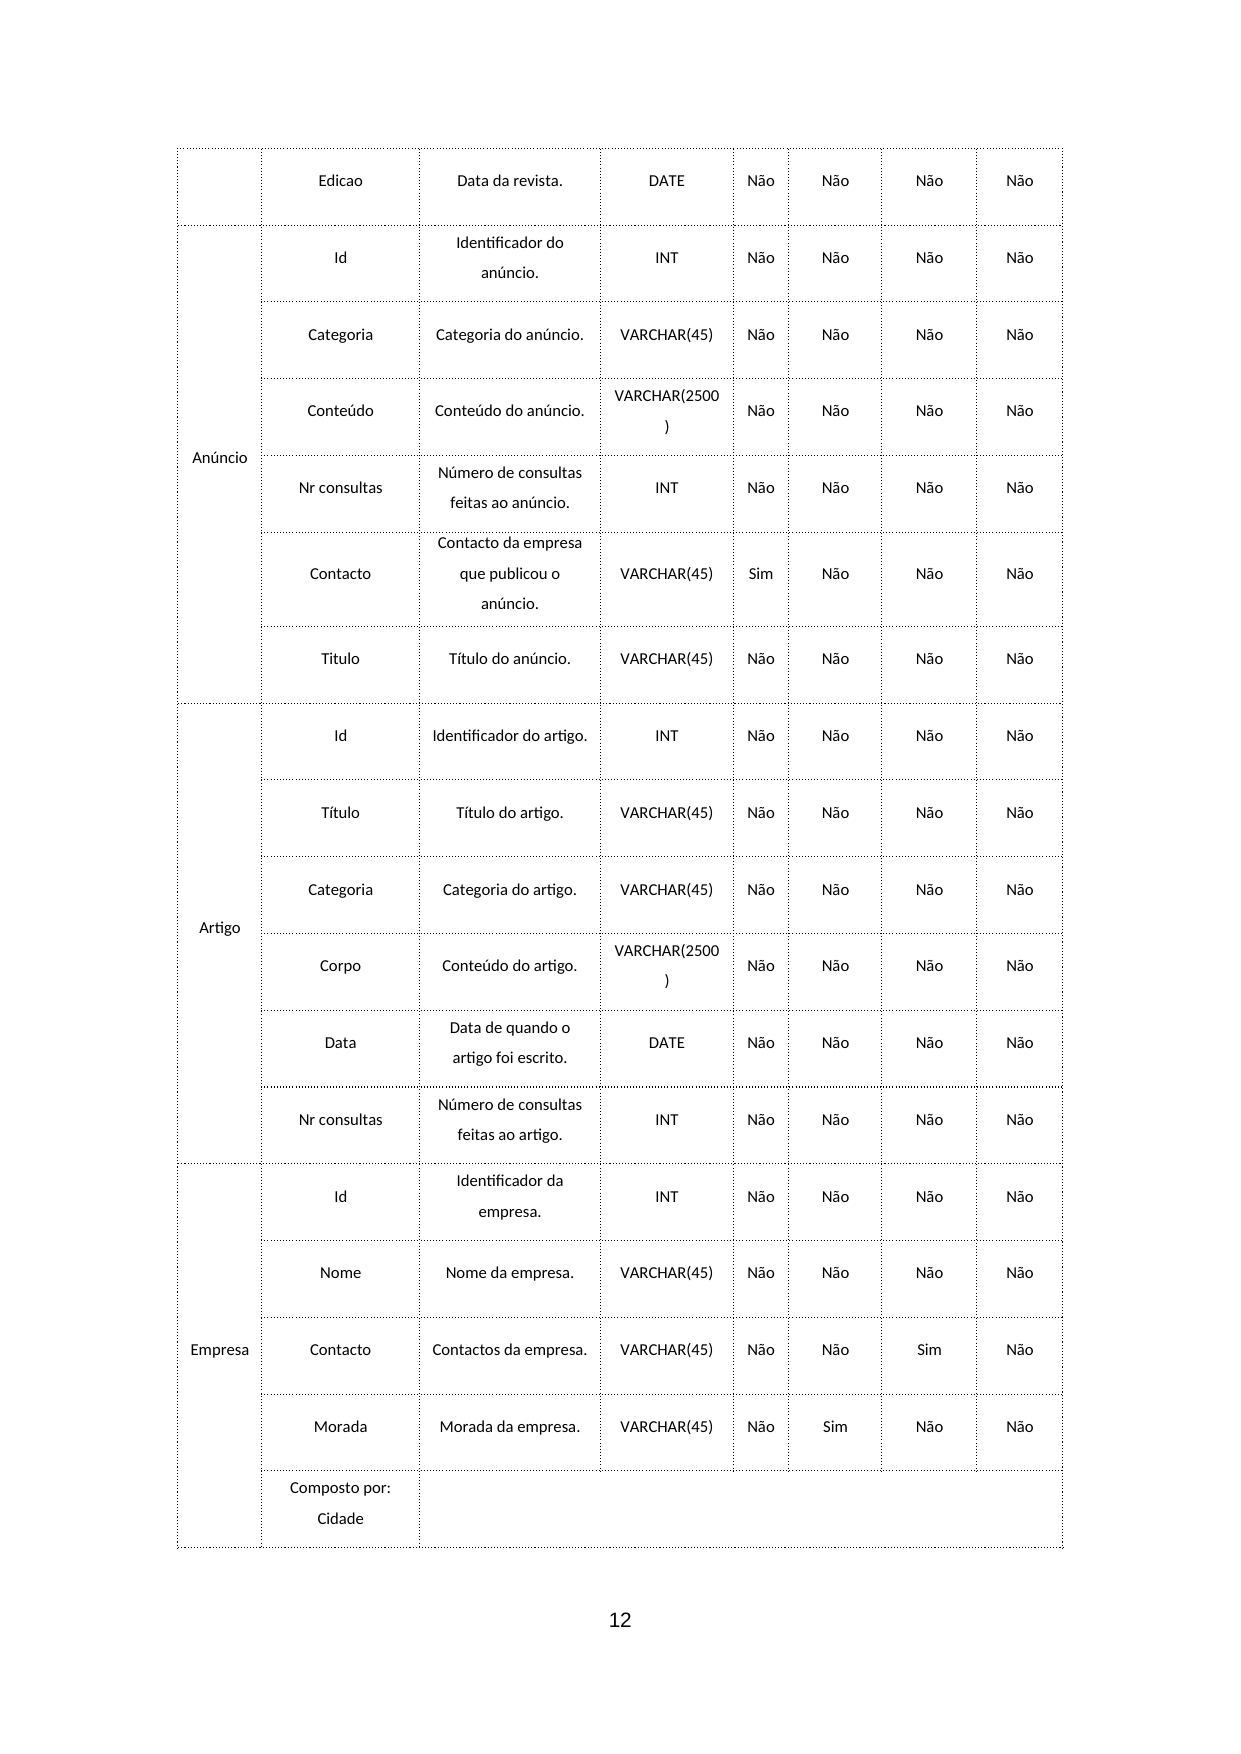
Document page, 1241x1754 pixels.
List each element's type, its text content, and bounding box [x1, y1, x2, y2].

table_cell Título [262, 779, 419, 856]
table_cell Não [733, 225, 789, 301]
table_cell Morada [262, 1394, 419, 1470]
table_cell Número de consultas feitas ao anúncio. [419, 455, 601, 532]
table_cell VARCHAR(45) [601, 532, 733, 626]
table_cell Sim [733, 532, 789, 626]
table_cell Não [789, 148, 882, 224]
table_cell INT [601, 455, 733, 532]
table_cell Categoria do artigo. [419, 856, 601, 933]
table_cell Não [882, 225, 977, 301]
table_cell Não [977, 626, 1062, 702]
table_cell Não [882, 779, 977, 856]
table_cell Nome [262, 1240, 419, 1317]
table_cell Não [789, 703, 882, 779]
table_cell Identificador do artigo. [419, 703, 601, 779]
table_cell Data da revista. [419, 148, 601, 224]
table_cell Data de quando o artigo foi escrito. [419, 1010, 601, 1086]
table_cell INT [601, 225, 733, 301]
table_cell VARCHAR(45) [601, 856, 733, 933]
table_cell INT [601, 1163, 733, 1240]
table_cell Não [733, 933, 789, 1009]
table_cell Não [733, 455, 789, 532]
table_cell Conteúdo do anúncio. [419, 378, 601, 455]
table_cell Não [882, 856, 977, 933]
table_cell Artigo [178, 703, 262, 1163]
table_cell Não [882, 1010, 977, 1086]
table_cell Não [789, 626, 882, 702]
table_cell Não [789, 301, 882, 378]
table_cell Corpo [262, 933, 419, 1009]
table_cell Não [977, 779, 1062, 856]
table_cell Não [789, 1163, 882, 1240]
table_cell Não [733, 1240, 789, 1317]
table_cell Não [977, 1394, 1062, 1470]
table_cell Não [733, 1317, 789, 1393]
table_cell Não [789, 225, 882, 301]
table_cell Empresa [178, 1163, 262, 1547]
table_cell Não [733, 703, 789, 779]
table_cell Não [977, 455, 1062, 532]
table_cell Não [882, 148, 977, 224]
table_cell Contactos da empresa. [419, 1317, 601, 1393]
table_cell Não [882, 703, 977, 779]
table_cell Não [733, 856, 789, 933]
table_cell Não [977, 703, 1062, 779]
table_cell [262, 1470, 419, 1547]
table_cell Título do artigo. [419, 779, 601, 856]
table_cell Não [789, 779, 882, 856]
table_cell Id [262, 703, 419, 779]
table_cell [419, 1470, 1062, 1547]
table_cell Morada da empresa. [419, 1394, 601, 1470]
table_cell Não [977, 1317, 1062, 1393]
table_cell Não [977, 933, 1062, 1009]
table_cell Não [977, 1086, 1062, 1163]
table_cell Não [977, 856, 1062, 933]
table_cell Titulo [262, 626, 419, 702]
table_cell Não [733, 301, 789, 378]
table_cell Não [733, 1010, 789, 1086]
table_cell Não [882, 1086, 977, 1163]
table_cell VARCHAR(45) [601, 779, 733, 856]
table_cell Título do anúncio. [419, 626, 601, 702]
table_cell Não [882, 1394, 977, 1470]
table_cell Não [789, 1086, 882, 1163]
table_cell VARCHAR(45) [601, 1240, 733, 1317]
table_cell Não [882, 933, 977, 1009]
table_cell INT [601, 703, 733, 779]
table_cell Não [733, 779, 789, 856]
table_cell Não [733, 378, 789, 455]
table_cell Não [882, 1240, 977, 1317]
table_cell Não [733, 148, 789, 224]
table_cell Id [262, 225, 419, 301]
table_cell Anúncio [178, 225, 262, 702]
table_cell Data [262, 1010, 419, 1086]
table_cell Identificador da empresa. [419, 1163, 601, 1240]
table_cell Não [789, 1010, 882, 1086]
table_cell Sim [882, 1317, 977, 1393]
table_cell Categoria [262, 301, 419, 378]
table_cell Id [262, 1163, 419, 1240]
table_cell Número de consultas feitas ao artigo. [419, 1086, 601, 1163]
table_cell VARCHAR(45) [601, 301, 733, 378]
table_cell DATE [601, 148, 733, 224]
table_cell VARCHAR(2500) [601, 933, 733, 1009]
table_cell Não [733, 1163, 789, 1240]
table_cell Não [882, 378, 977, 455]
table_cell Contacto [262, 1317, 419, 1393]
table_cell Categoria do anúncio. [419, 301, 601, 378]
table_cell Não [733, 1394, 789, 1470]
table_cell Não [977, 532, 1062, 626]
table_cell Contacto da empresa que publicou o anúncio. [419, 532, 601, 626]
table_cell Não [882, 626, 977, 702]
table_cell INT [601, 1086, 733, 1163]
table_cell Edicao [262, 148, 419, 224]
table_cell Nr consultas [262, 455, 419, 532]
table_cell Contacto [262, 532, 419, 626]
table_cell Não [977, 1163, 1062, 1240]
table_cell Não [789, 933, 882, 1009]
table_cell Não [789, 856, 882, 933]
table_cell Nome da empresa. [419, 1240, 601, 1317]
table_cell Não [882, 532, 977, 626]
table_cell Não [789, 378, 882, 455]
table_cell Não [733, 626, 789, 702]
table_cell Categoria [262, 856, 419, 933]
table_cell Não [789, 1240, 882, 1317]
table_cell Não [977, 1010, 1062, 1086]
table_cell DATE [601, 1010, 733, 1086]
table_cell Conteúdo [262, 378, 419, 455]
table_cell Não [977, 148, 1062, 224]
table_cell VARCHAR(2500) [601, 378, 733, 455]
table_cell VARCHAR(45) [601, 1317, 733, 1393]
table_cell Sim [789, 1394, 882, 1470]
table_cell Não [733, 1086, 789, 1163]
table_cell Não [882, 1163, 977, 1240]
table_cell Não [789, 1317, 882, 1393]
table_cell Não [977, 225, 1062, 301]
table_cell Não [789, 455, 882, 532]
table_cell Não [882, 301, 977, 378]
table_cell VARCHAR(45) [601, 1394, 733, 1470]
table_cell Não [977, 378, 1062, 455]
table_cell Identificador do anúncio. [419, 225, 601, 301]
table_cell Não [977, 1240, 1062, 1317]
table_cell VARCHAR(45) [601, 626, 733, 702]
table_cell Não [977, 301, 1062, 378]
table_cell Não [882, 455, 977, 532]
table_cell Não [789, 532, 882, 626]
table_cell Nr consultas [262, 1086, 419, 1163]
table_cell Conteúdo do artigo. [419, 933, 601, 1009]
